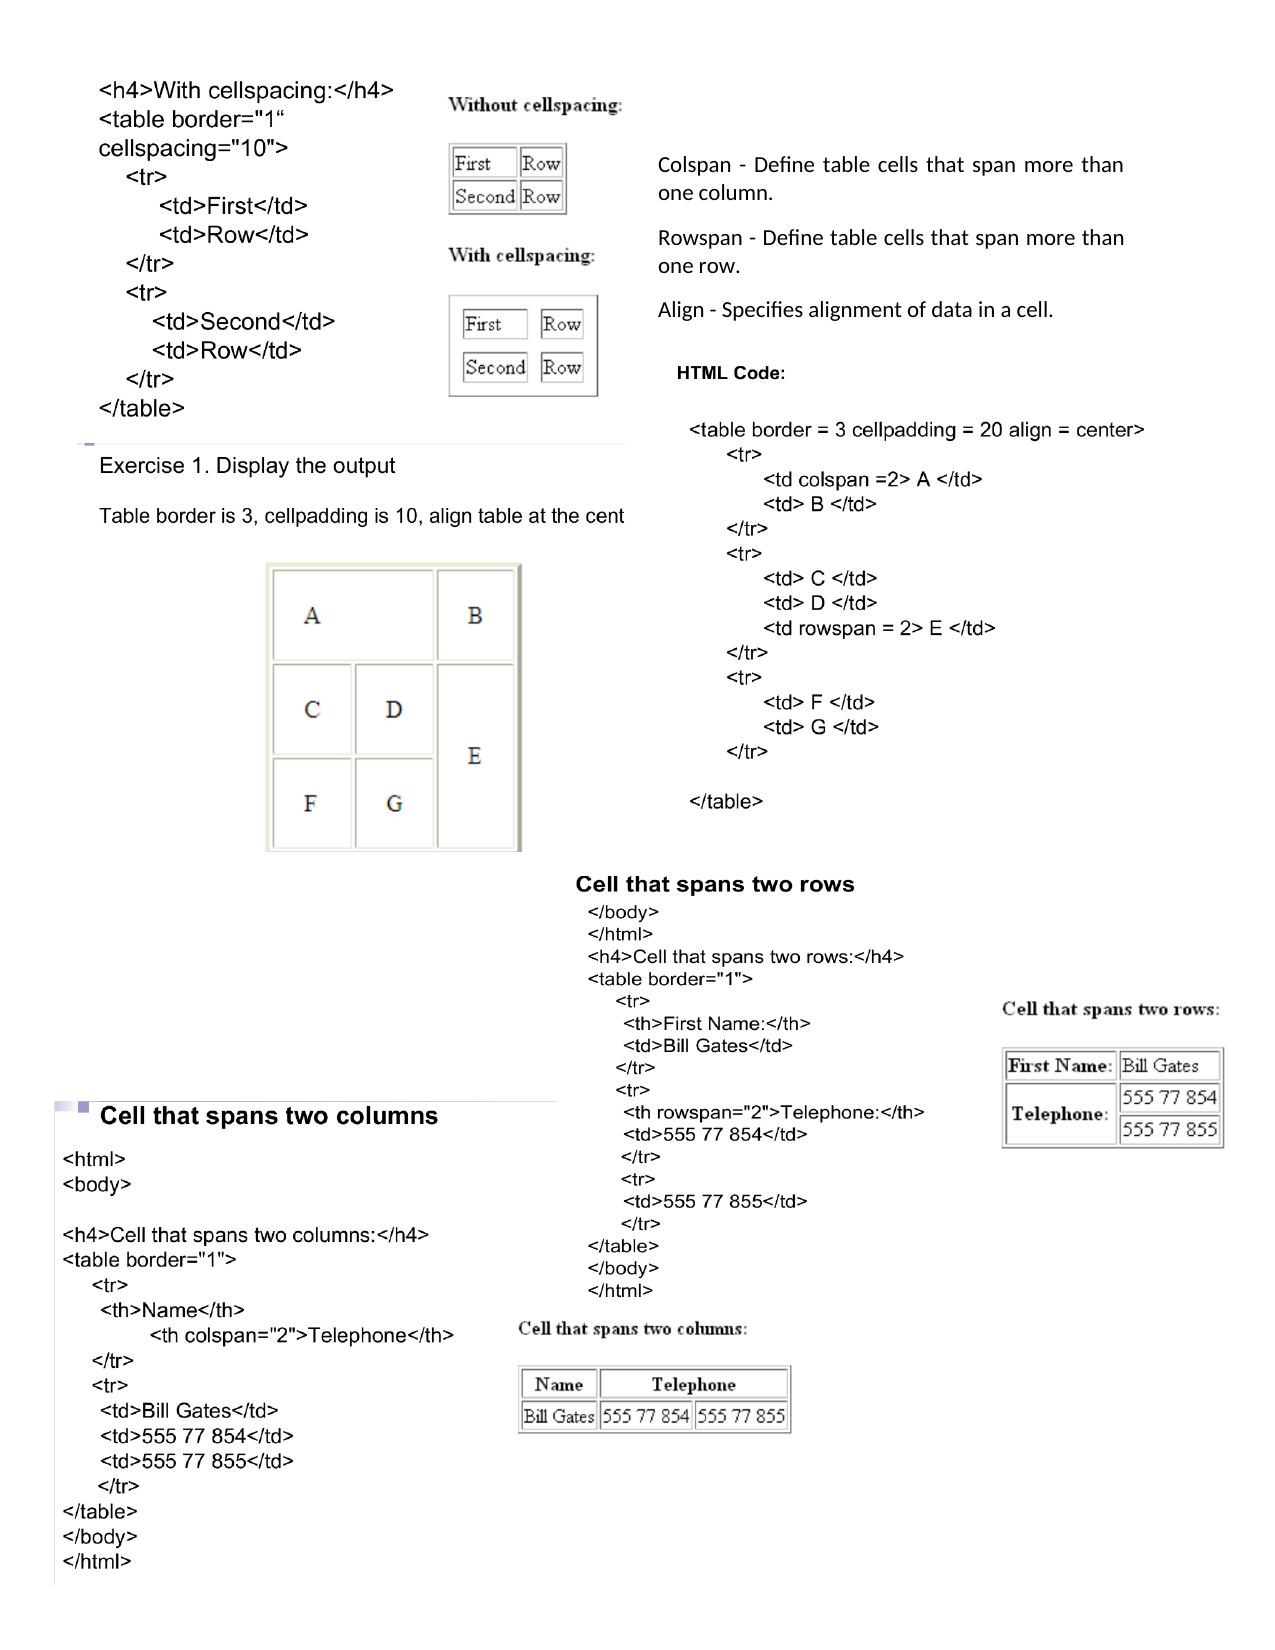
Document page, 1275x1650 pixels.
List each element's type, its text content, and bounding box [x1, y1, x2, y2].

picture [76, 443, 625, 852]
text Align - Specifies alignment of data in a cell. [639, 295, 1125, 323]
text Rowspan - Define table cells that span more than one row. [639, 223, 1125, 279]
text Colspan - Define table cells that span more than one column. [639, 150, 1125, 206]
picture [54, 876, 1230, 1585]
picture [82, 70, 639, 436]
picture [668, 359, 1152, 836]
